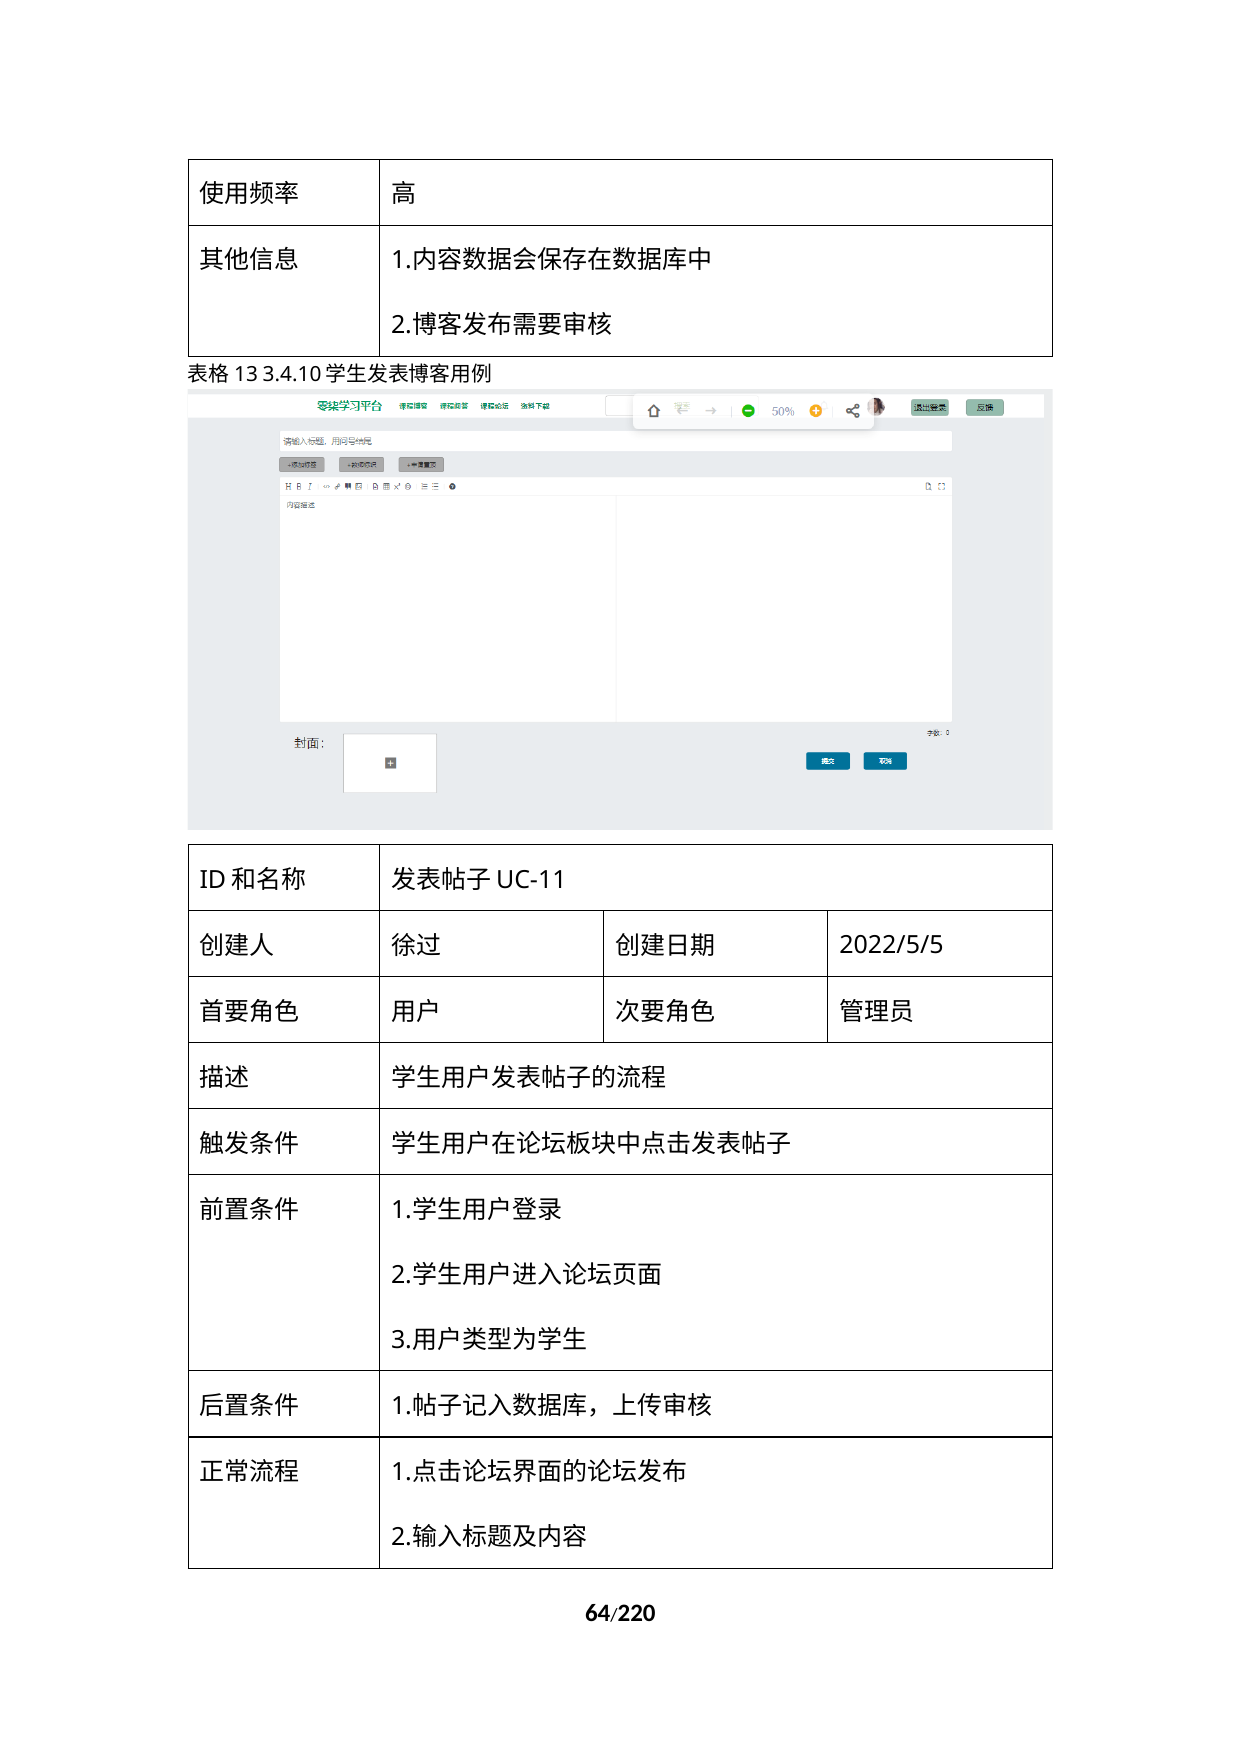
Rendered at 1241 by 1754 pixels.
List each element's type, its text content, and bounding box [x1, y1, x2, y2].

table_cell 描述 [189, 1043, 379, 1108]
table_cell 触发条件 [189, 1109, 379, 1174]
table_cell 创建人 [189, 911, 379, 976]
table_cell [380, 1438, 1052, 1567]
table_header ID和名称 [189, 845, 379, 910]
table_cell 后置条件 [189, 1371, 379, 1436]
table_cell 首要角色 [189, 977, 379, 1042]
table_cell 学生用户发表帖子的流程 [380, 1043, 1052, 1108]
table_cell 前置条件 [189, 1175, 379, 1370]
picture [187, 389, 1053, 830]
table_cell 1.帖子记入数据库，上传审核 [380, 1371, 1052, 1436]
table_cell 创建日期 [604, 911, 827, 976]
table_cell 管理员 [828, 977, 1052, 1042]
table_cell 1.内容数据会保存在数据库中 2.博客发布需要审核 [380, 226, 1052, 356]
table_cell 2022/5/5 [828, 911, 1052, 976]
table_cell 高 [380, 160, 1052, 224]
table_header 发表帖子UC-11 [380, 845, 1052, 910]
table_cell 1.学生用户登录 2.学生用户进入论坛页面 3.用户类型为学生 [380, 1175, 1052, 1370]
table_cell 学生用户在论坛板块中点击发表帖子 [380, 1109, 1052, 1174]
table_cell 正常流程 [189, 1438, 379, 1567]
text 表格 13 3.4.10学生发表博客用例 [187, 357, 1053, 389]
table_cell 徐过 [380, 911, 603, 976]
table_cell 其他信息 [189, 226, 379, 356]
table_cell 使用频率 [189, 160, 379, 224]
table_cell 次要角色 [604, 977, 827, 1042]
table_cell 用户 [380, 977, 603, 1042]
